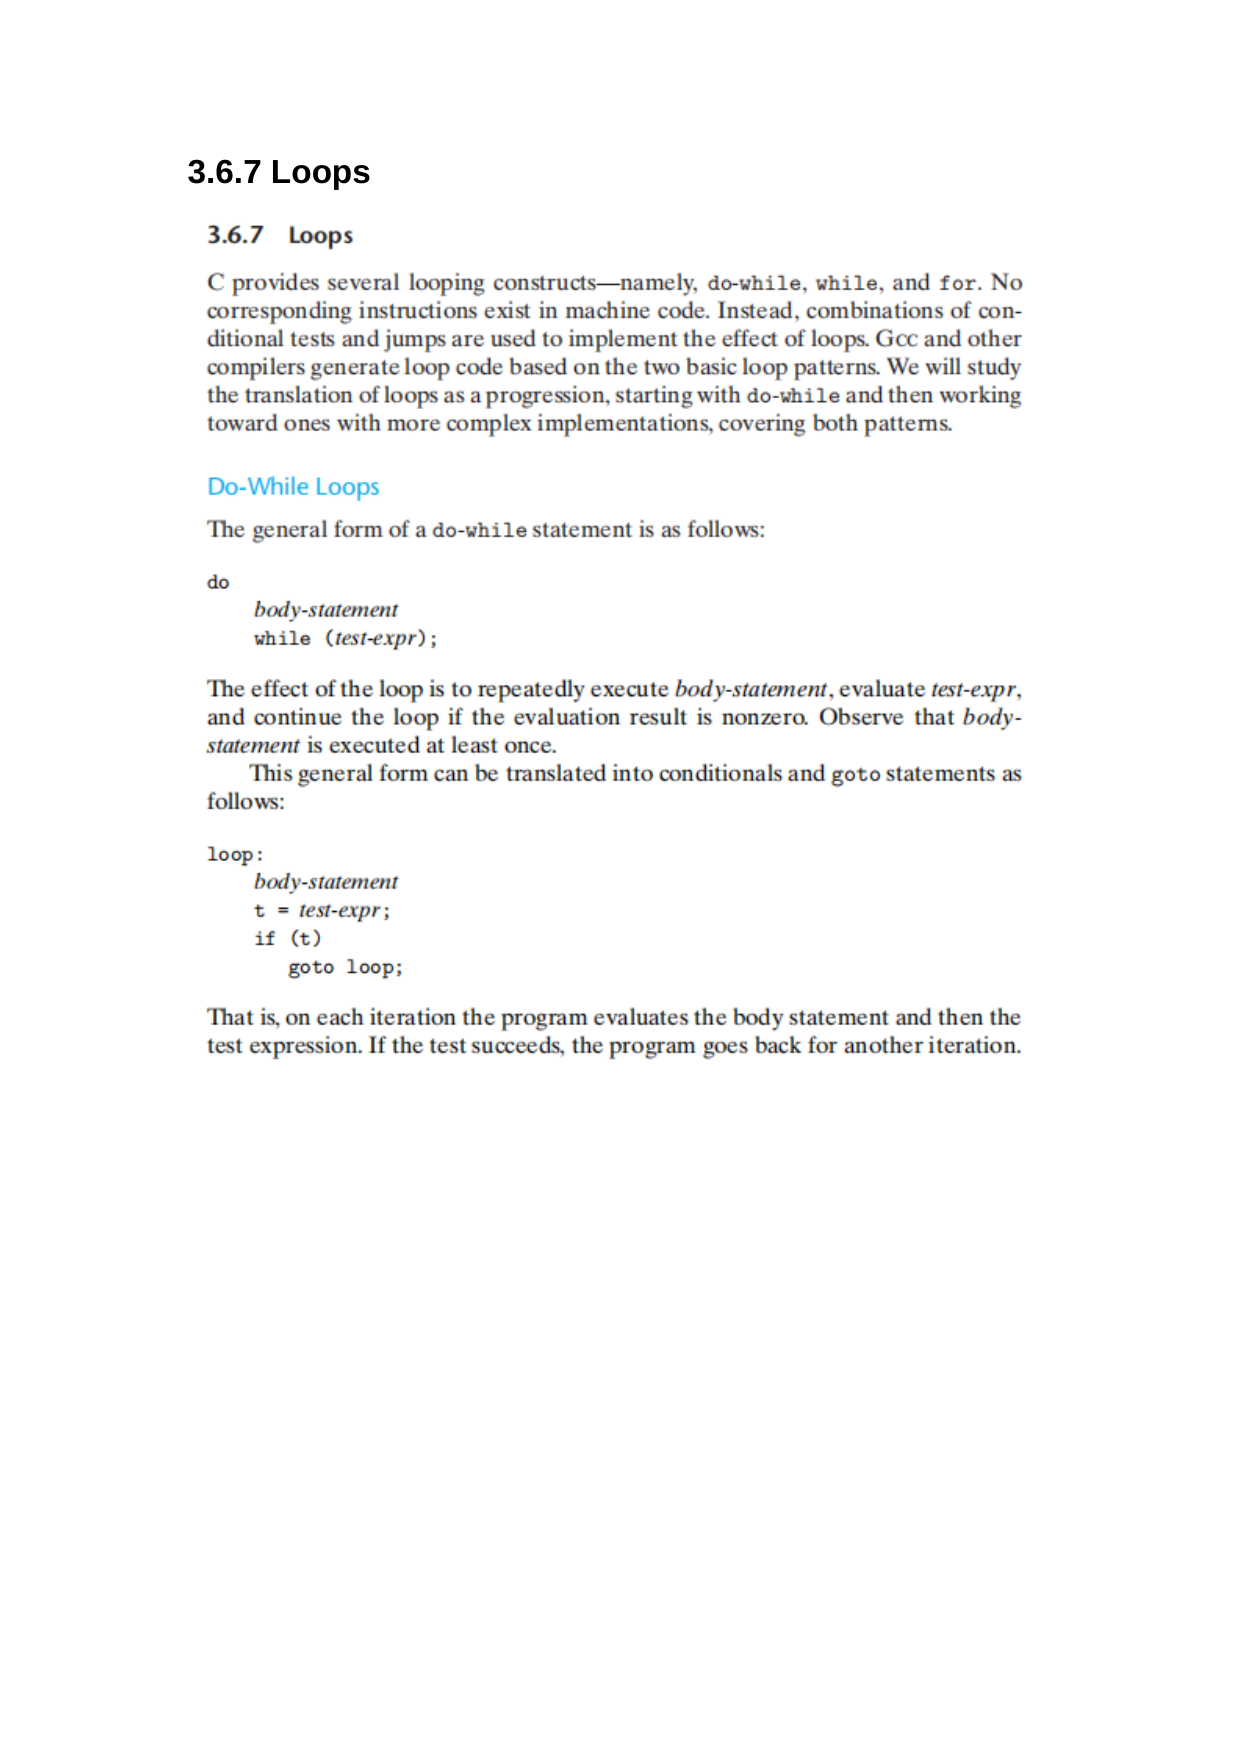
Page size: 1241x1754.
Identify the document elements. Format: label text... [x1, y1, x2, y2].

subtitle 3.6.7 Loops [187, 151, 1053, 192]
picture [187, 212, 1096, 1061]
